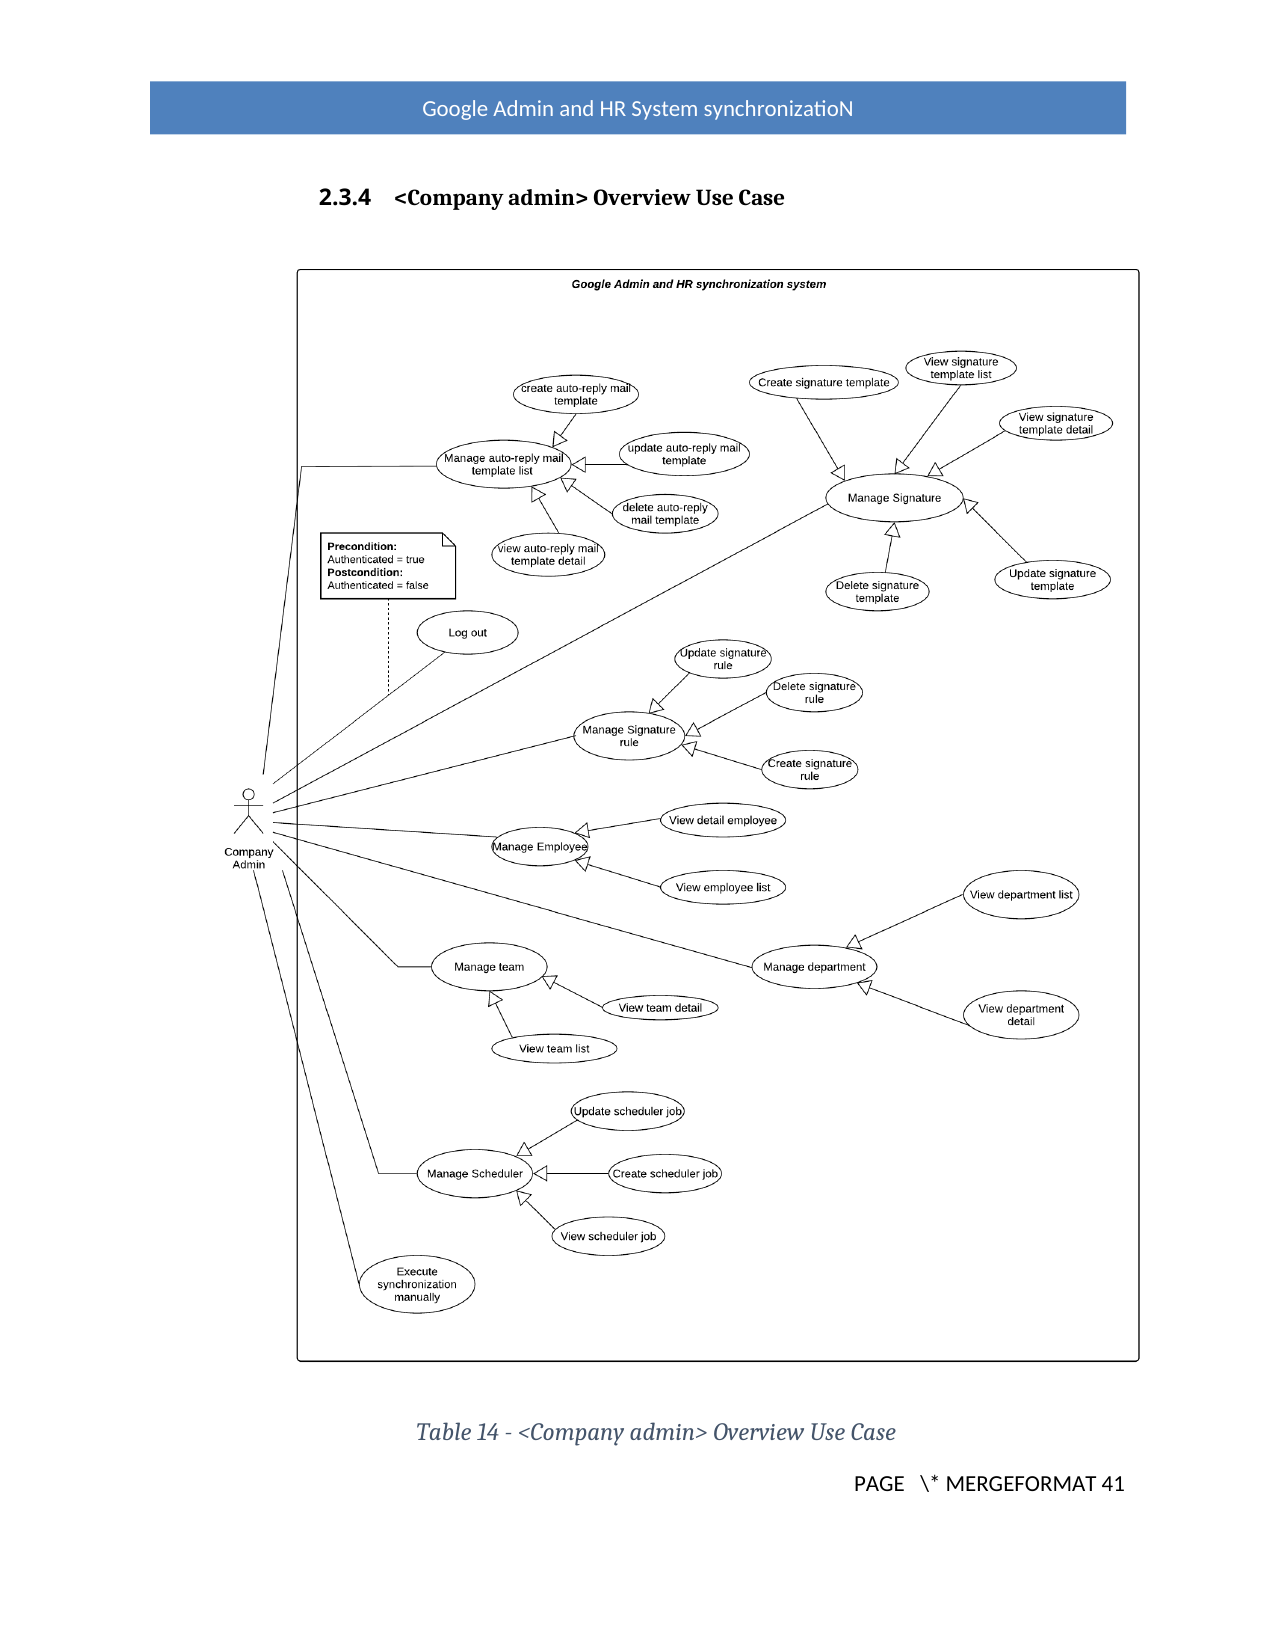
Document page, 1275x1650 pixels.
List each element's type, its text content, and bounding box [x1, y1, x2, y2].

subtitle <Company admin> Overview Use Case [319, 181, 1125, 212]
text Table 14 - <Company admin> Overview Use Case [187, 1418, 1125, 1447]
picture [187, 245, 1163, 1385]
